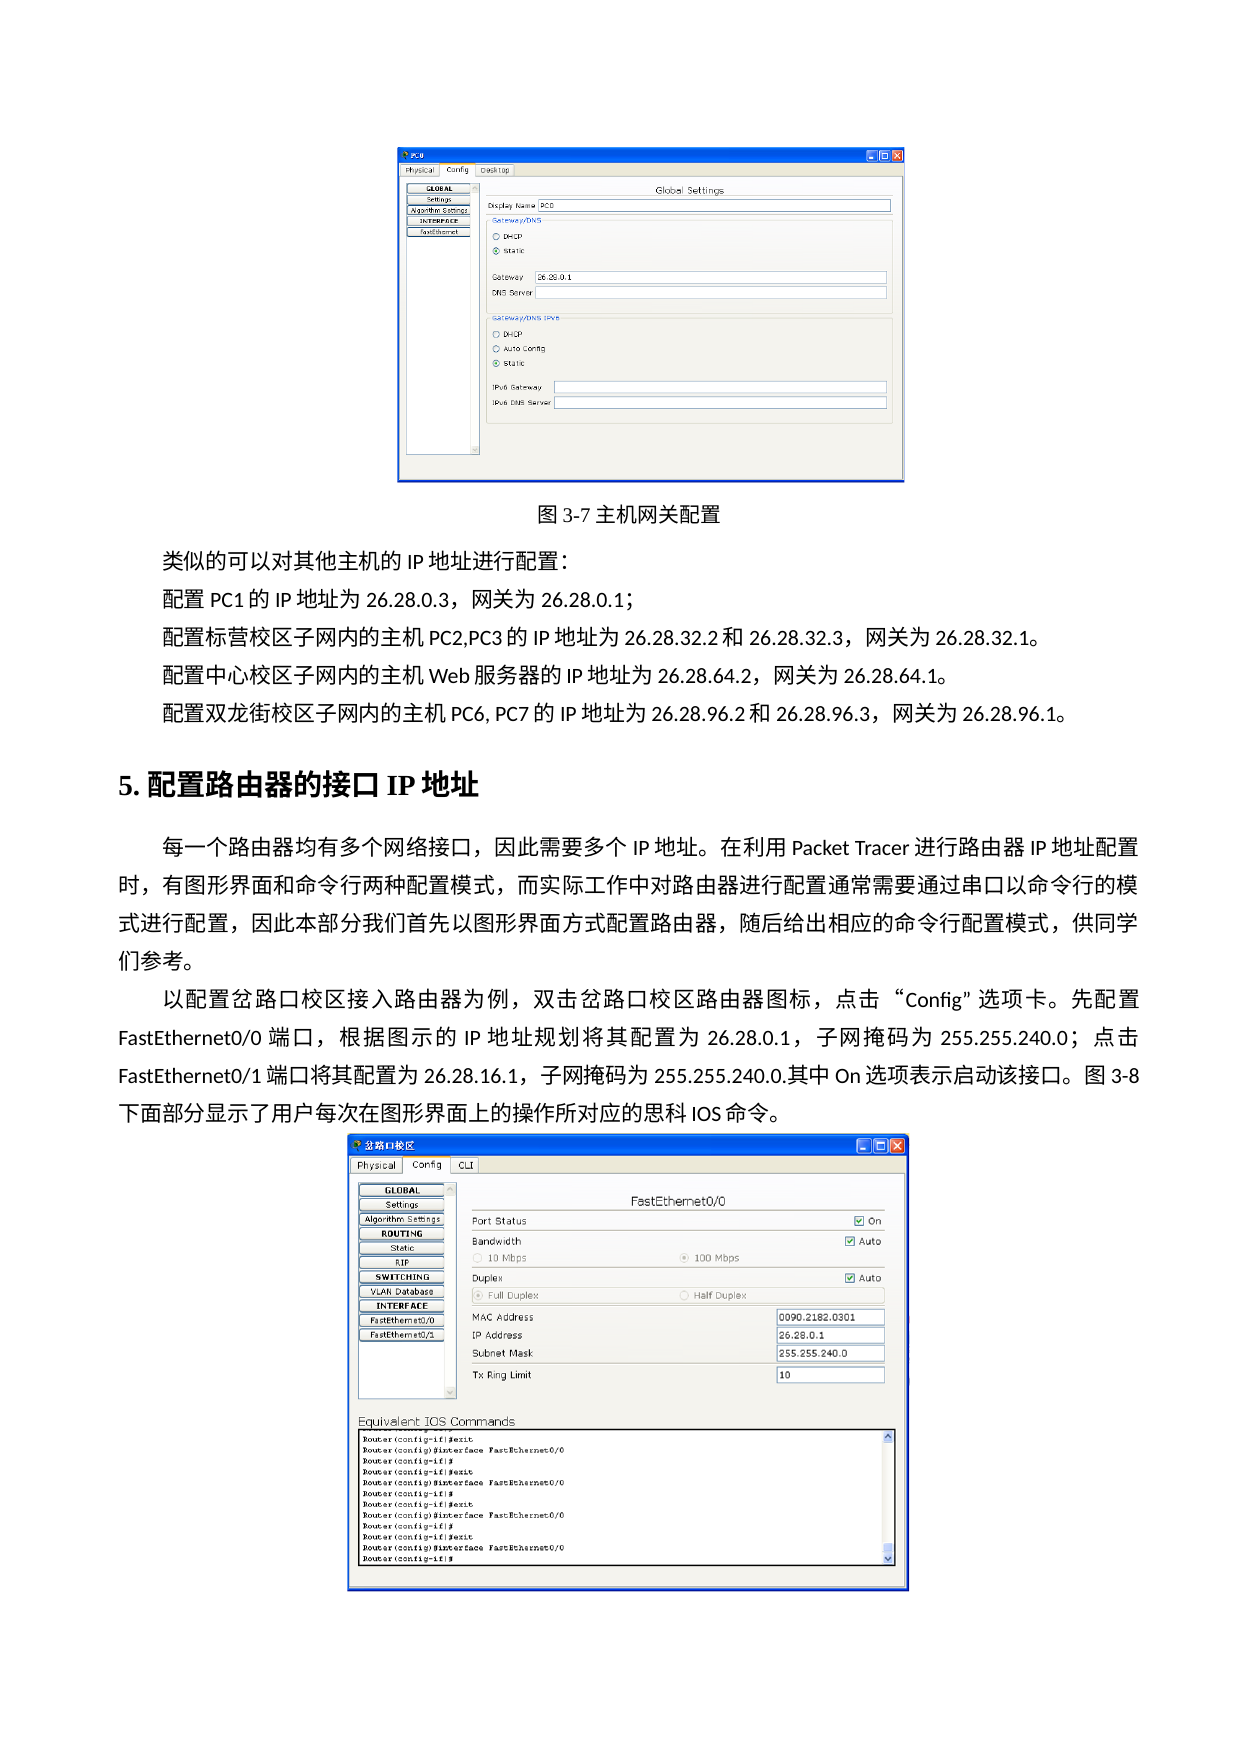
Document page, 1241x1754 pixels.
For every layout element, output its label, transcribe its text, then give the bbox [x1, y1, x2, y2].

subtitle 5. 配置路由器的接口IP地址 [118, 761, 1140, 803]
text 图3-7 主机网关配置 [118, 482, 1140, 528]
text 类似的可以对其他主机的IP地址进行配置： [118, 544, 1140, 576]
text 配置双龙街校区子网内的主机PC6, PC7的IP地址为26.28.96.2和26.28.96.3，网关为26.28.96.1。 [118, 696, 1140, 728]
text 配置中心校区子网内的主机Web服务器的IP地址为26.28.64.2，网关为26.28.64.1。 [118, 658, 1140, 690]
picture [397, 147, 905, 483]
text 配置标营校区子网内的主机PC2,PC3的IP地址为26.28.32.2和26.28.32.3，网关为26.28.32.1。 [118, 620, 1140, 652]
text 以配置岔路口校区接入路由器为例，双击岔路口校区路由器图标，点击“Config” 选项卡。先配置FastEthernet0/0端口，根据图示的IP地址规划将其配置为26.28.0.1，子网掩码为255.255.240.0；点击FastEthernet0/1端口将其配置为26.28.16.1，子网掩码为255.255.240.0.其中On选项表示启动该接口。图3-8下面部分显示了用户每次在图形界面上的操作所对应的思科IOS命令。 [118, 982, 1140, 1127]
picture [347, 1133, 910, 1593]
text 每一个路由器均有多个网络接口，因此需要多个IP地址。在利用Packet Tracer进行路由器IP地址配置时，有图形界面和命令行两种配置模式，而实际工作中对路由器进行配置通常需要通过串口以命令行的模式进行配置，因此本部分我们首先以图形界面方式配置路由器，随后给出相应的命令行配置模式，供同学们参考。 [118, 830, 1140, 976]
text 配置PC1的IP地址为26.28.0.3，网关为26.28.0.1； [118, 582, 1140, 614]
